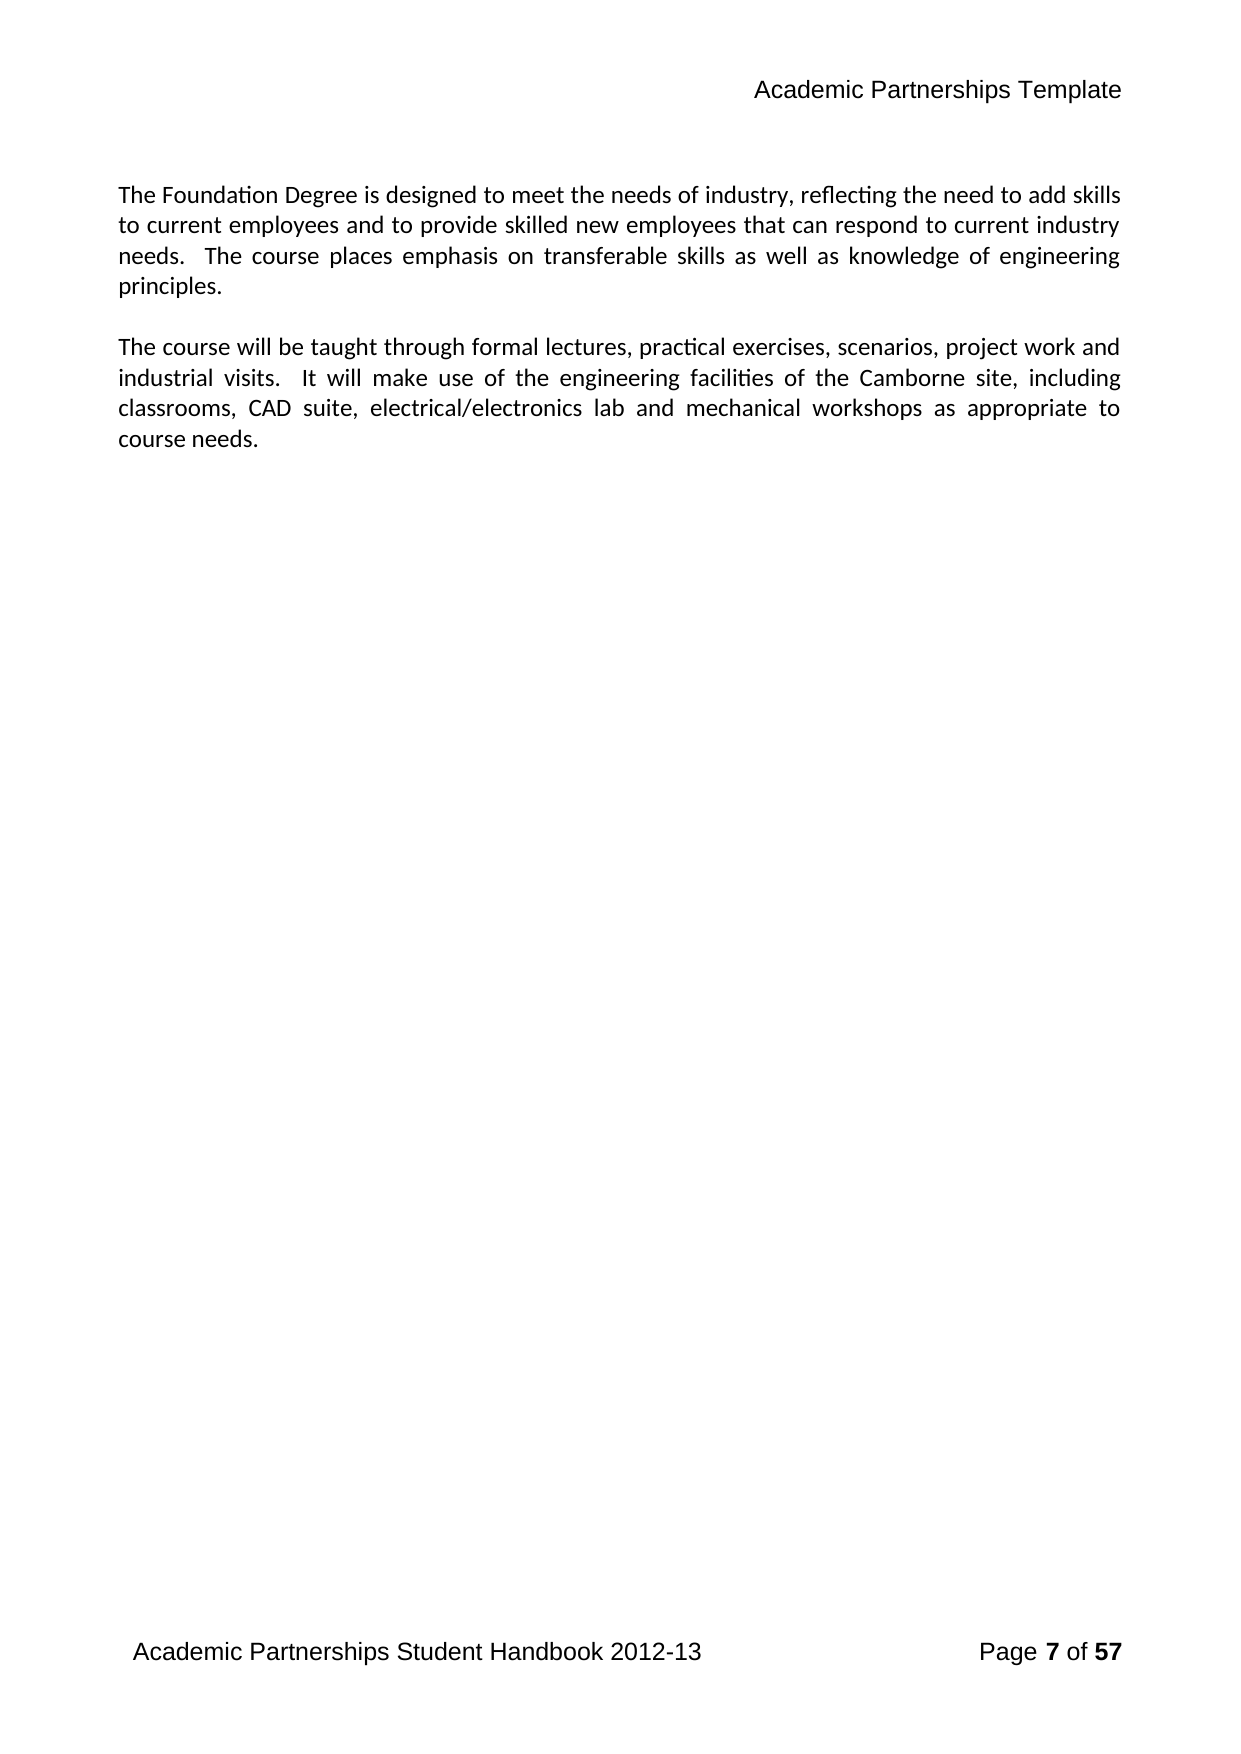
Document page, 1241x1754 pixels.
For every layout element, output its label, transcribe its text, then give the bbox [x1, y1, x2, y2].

text The Foundation Degree is designed to meet the needs of industry, reflecting the need to add skills to current employees and to provide skilled new employees that can respond to current industry needs. The course places emphasis on transferable skills as well as knowledge of engineering principles. [118, 179, 1122, 301]
text The course will be taught through formal lectures, practical exercises, scenarios, project work and industrial visits. It will make use of the engineering facilities of the Camborne site, including classrooms, CAD suite, electrical/electronics lab and mechanical workshops as appropriate to course needs. [118, 331, 1122, 453]
